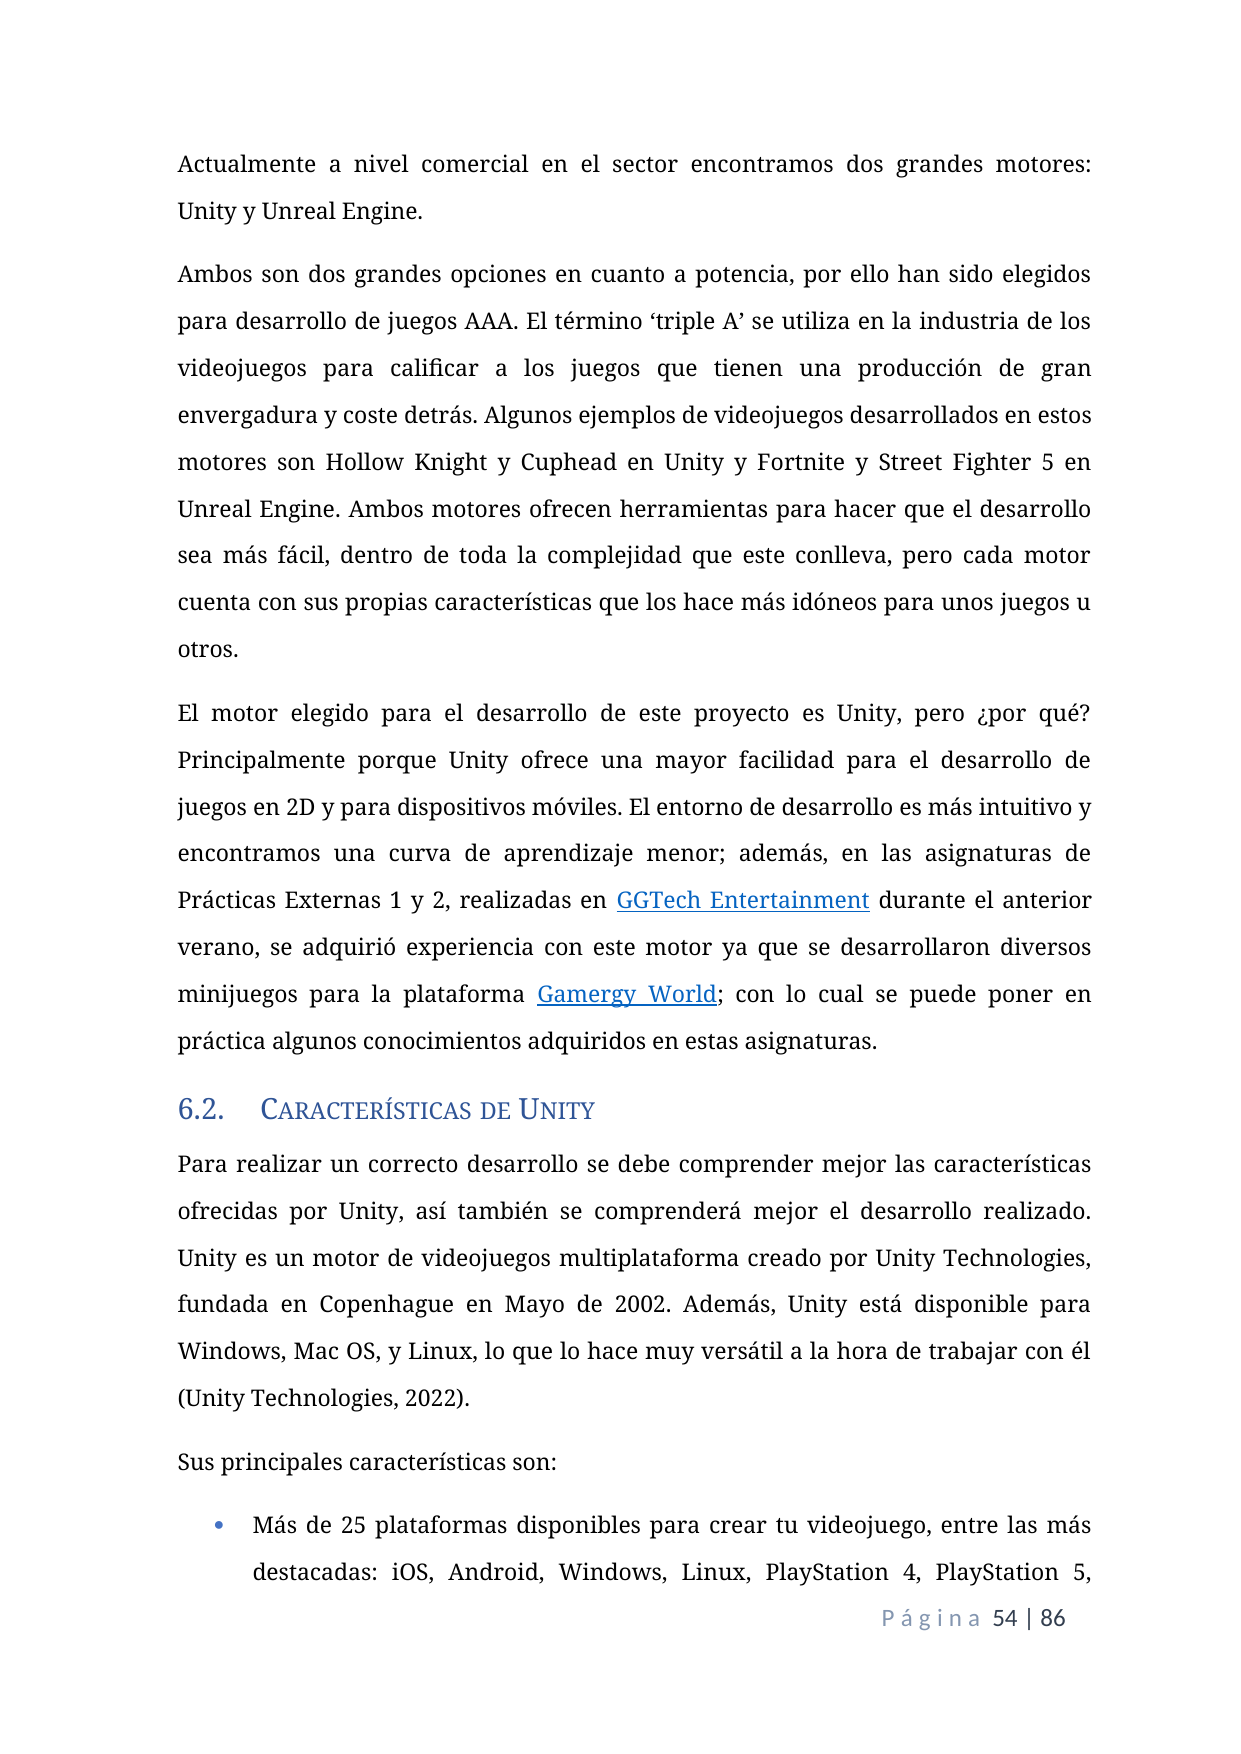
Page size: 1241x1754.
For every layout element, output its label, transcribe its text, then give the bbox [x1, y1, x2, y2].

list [215, 1509, 1092, 1587]
text Sus principales características son: [177, 1446, 1092, 1477]
text Actualmente a nivel comercial en el sector encontramos dos grandes motores: Unity y Unreal Engine. [177, 148, 1092, 226]
text El motor elegido para el desarrollo de este proyecto es Unity, pero ¿por qué? Principalmente porque Unity ofrece una mayor facilidad para el desarrollo de juegos en 2D y para dispositivos móviles. El entorno de desarrollo es más intuitivo y encontramos una curva de aprendizaje menor; además, en las asignaturas de Prácticas Externas 1 y 2, realizadas en GGTech Entertainment durante el anterior verano, se adquirió experiencia con este motor ya que se desarrollaron diversos minijuegos para la plataforma Gamergy World; con lo cual se puede poner en práctica algunos conocimientos adquiridos en estas asignaturas. [177, 697, 1092, 1056]
list Características de Unity [177, 1088, 1092, 1128]
text Para realizar un correcto desarrollo se debe comprender mejor las características ofrecidas por Unity, así también se comprenderá mejor el desarrollo realizado. Unity es un motor de videojuegos multiplataforma creado por Unity Technologies, fundada en Copenhague en Mayo de 2002. Además, Unity está disponible para Windows, Mac OS, y Linux, lo que lo hace muy versátil a la hora de trabajar con él . [177, 1148, 1092, 1413]
text Ambos son dos grandes opciones en cuanto a potencia, por ello han sido elegidos para desarrollo de juegos AAA. El término ‘triple A’ se utiliza en la industria de los videojuegos para calificar a los juegos que tienen una producción de gran envergadura y coste detrás. Algunos ejemplos de videojuegos desarrollados en estos motores son Hollow Knight y Cuphead en Unity y Fortnite y Street Fighter 5 en Unreal Engine. Ambos motores ofrecen herramientas para hacer que el desarrollo sea más fácil, dentro de toda la complejidad que este conlleva, pero cada motor cuenta con sus propias características que los hace más idóneos para unos juegos u otros. [177, 258, 1092, 664]
